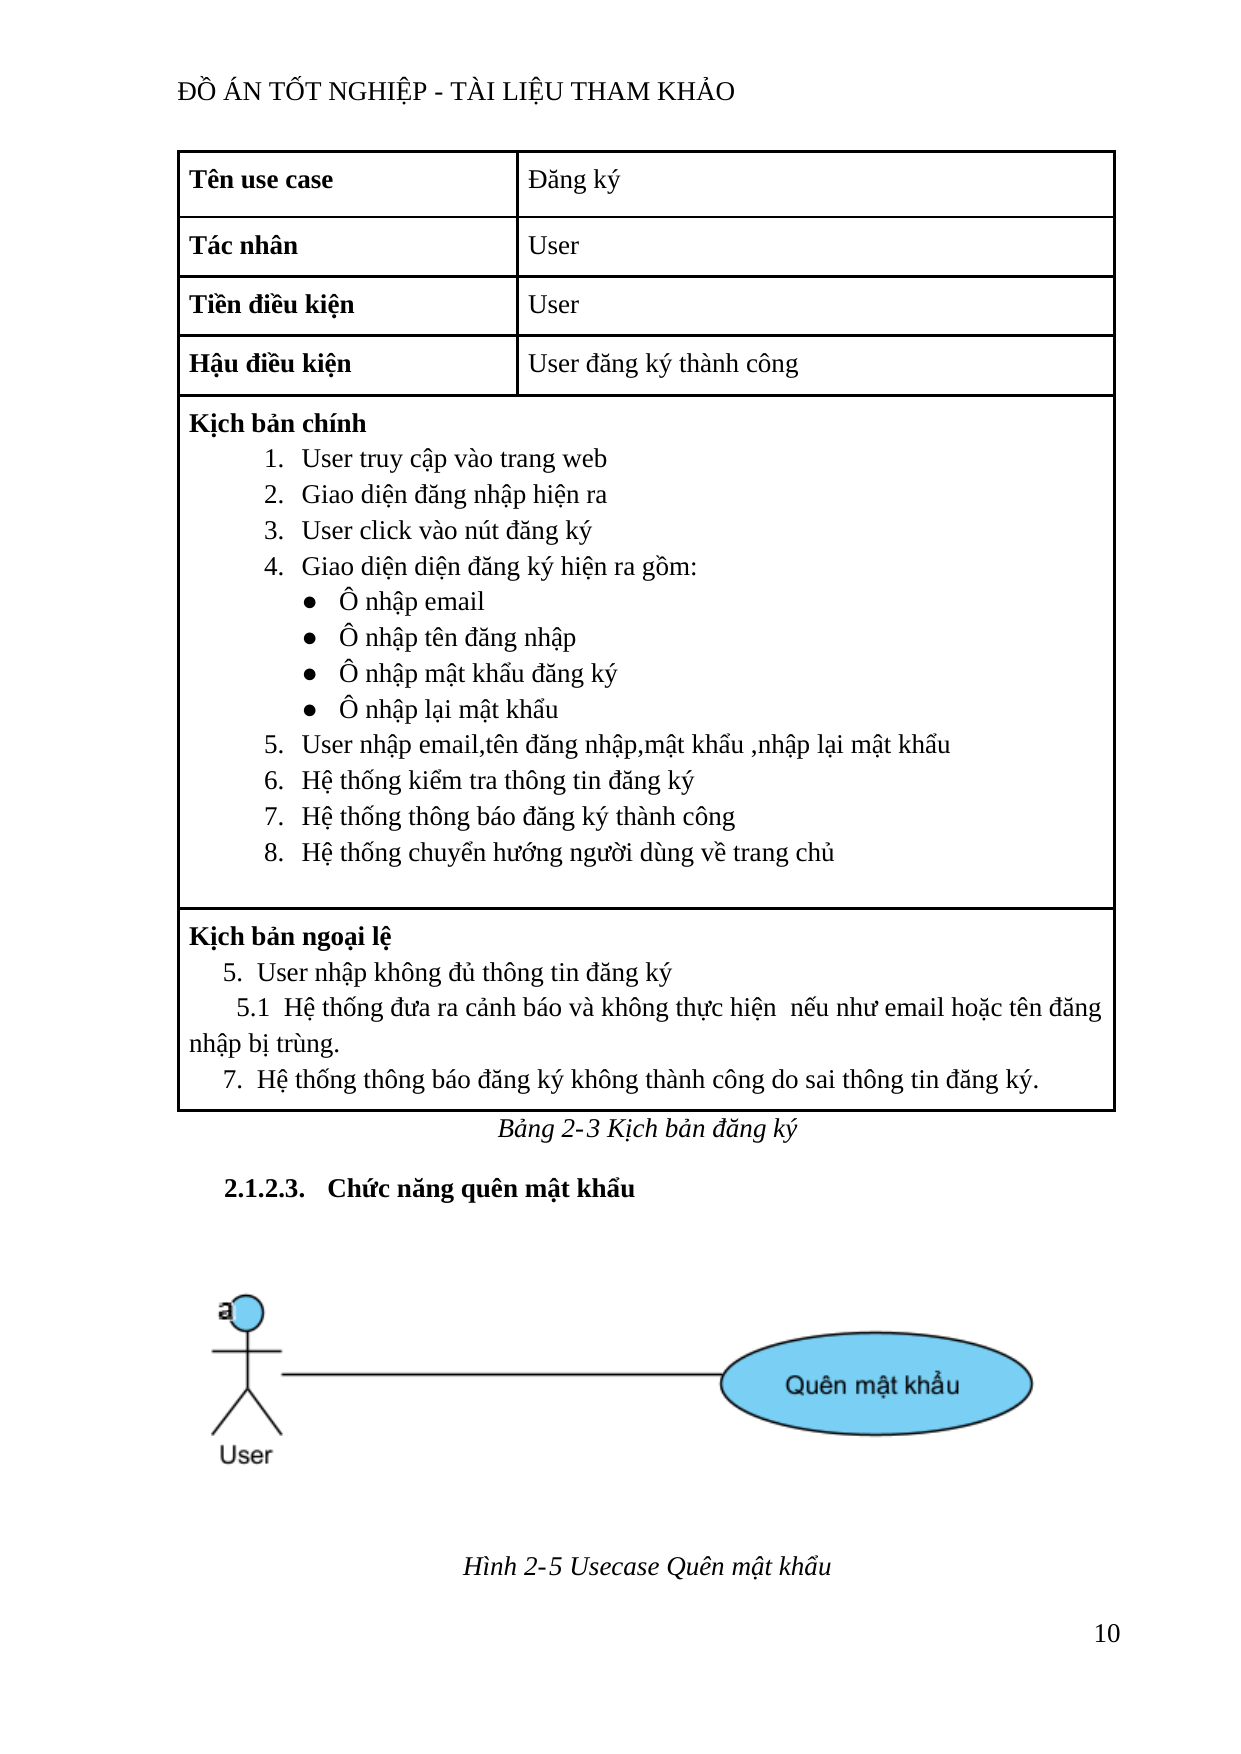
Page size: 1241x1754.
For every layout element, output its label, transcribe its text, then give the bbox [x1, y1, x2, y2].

table_cell Hậu điều kiện [180, 337, 516, 394]
table_header Tên use case [180, 153, 516, 216]
picture [177, 1216, 1118, 1546]
table_cell Kịch bản chính User truy cập vào trang web Giao diện đăng nhập hiện ra User click vào nút đăng ký Giao diện diện đăng ký hiện ra gồm: Ô nhập email Ô nhập tên đăng nhập Ô nhập mật khẩu đăng ký Ô nhập lại mật khẩu User nhập email,tên đăng nhập,mật khẩu ,nhập lại mật khẩu Hệ thống kiểm tra thông tin đăng ký Hệ thống thông báo đăng ký thành công Hệ thống chuyển hướng người dùng về trang chủ [180, 397, 1113, 907]
table_header Đăng ký [519, 153, 1113, 216]
table_cell Tác nhân [180, 218, 516, 275]
subtitle Chức năng quên mật khẩu [224, 1172, 1120, 1203]
table_cell User [519, 218, 1113, 275]
table_cell Tiền điều kiện [180, 278, 516, 334]
table_cell User [519, 278, 1113, 334]
table_cell User đăng ký thành công [519, 337, 1113, 394]
table_cell Kịch bản ngoại lệ 5. User nhập không đủ thông tin đăng ký 5.1 Hệ thống đưa ra cảnh báo và không thực hiện nếu như email hoặc tên đăng nhập bị trùng. 7. Hệ thống thông báo đăng ký không thành công do sai thông tin đăng ký. [180, 910, 1113, 1109]
